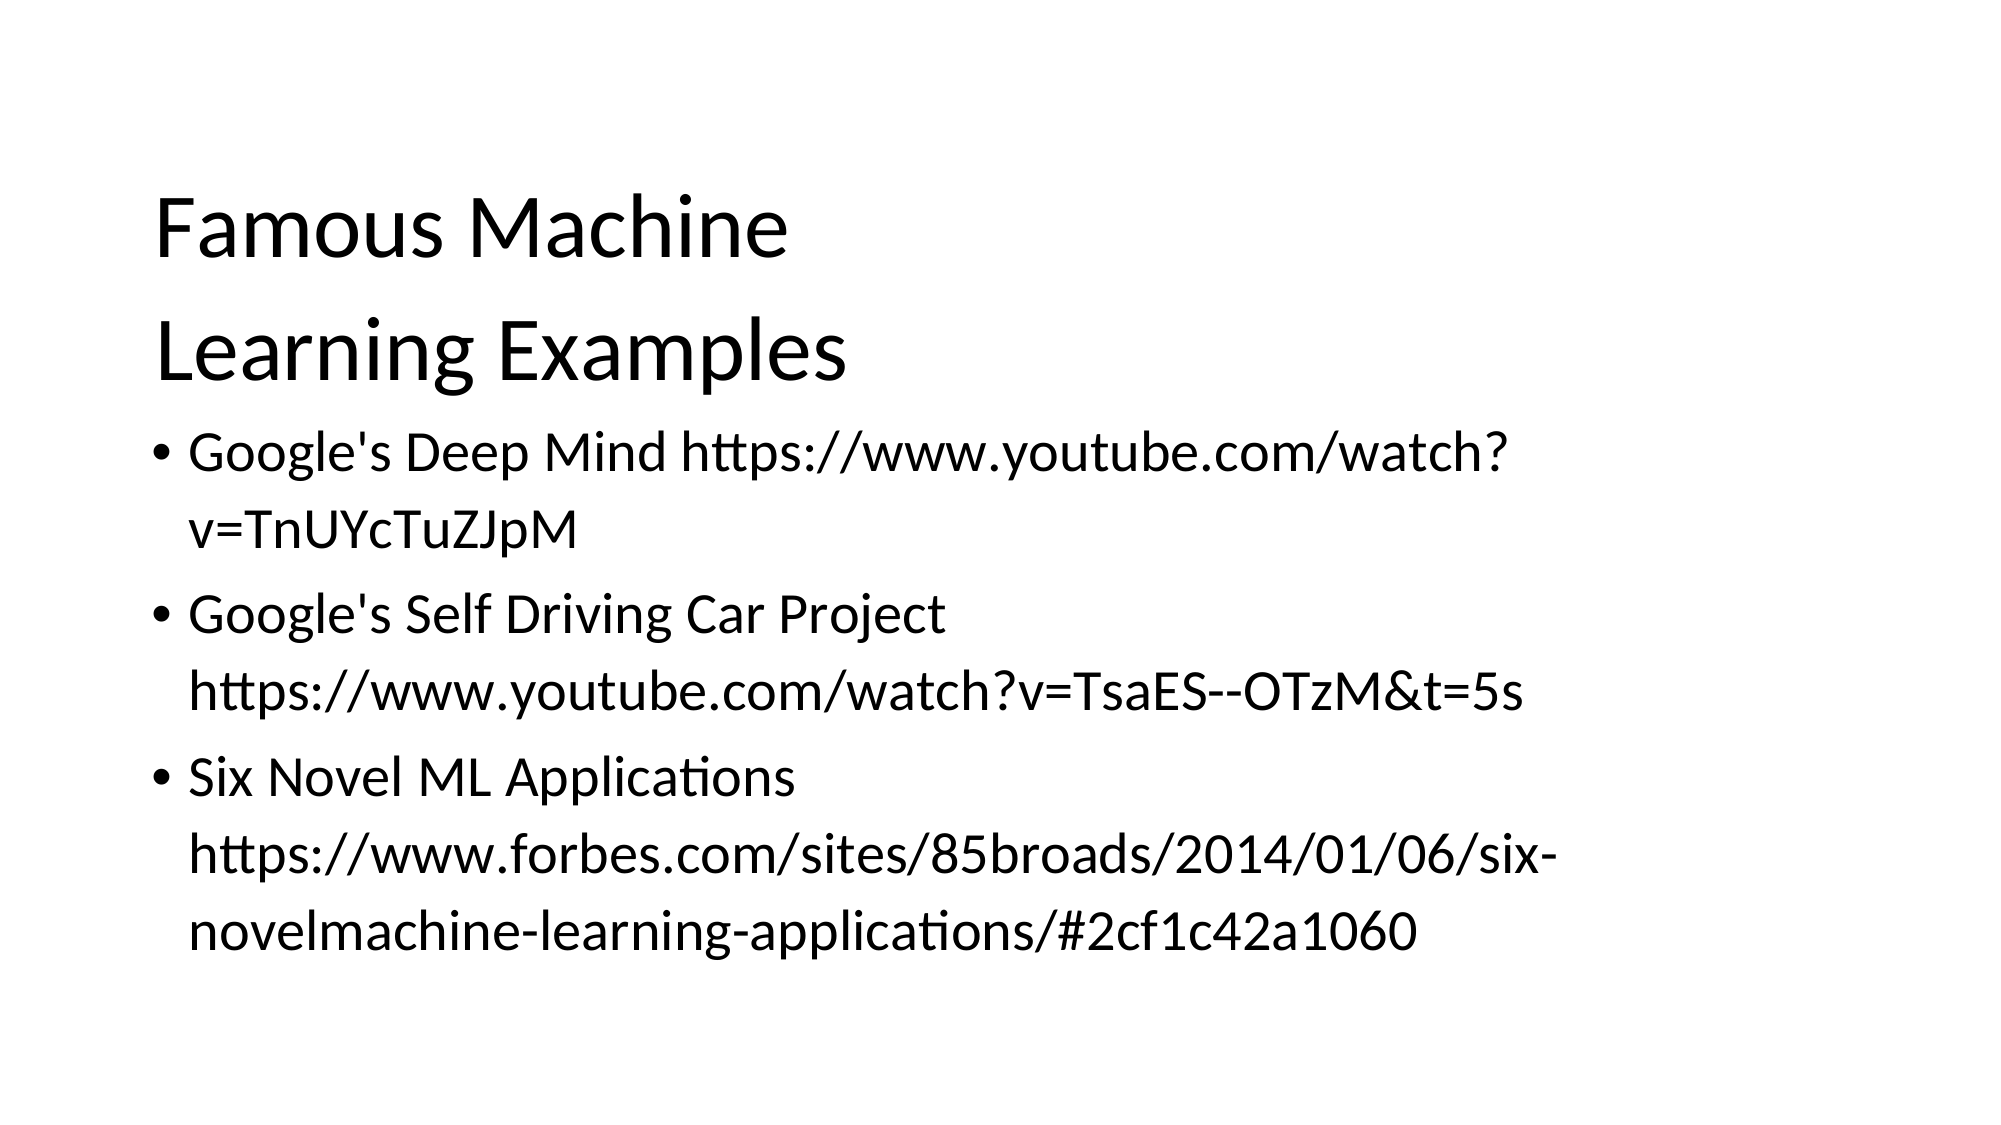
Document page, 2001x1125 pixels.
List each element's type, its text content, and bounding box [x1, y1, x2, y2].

list Google's Deep Mind https://www.youtube.com/watch?v=TnUYcTuZJpM [151, 414, 1699, 563]
list Google's Self Driving Car Project https://www.youtube.com/watch?v=TsaES--OTzM&t=5s [151, 577, 1699, 725]
list Six Novel ML Applications https://www.forbes.com/sites/85broads/2014/01/06/six-novelmachine-learning-applications/#2cf1c42a1060 [151, 740, 1699, 965]
subtitle Famous Machine Learning Examples [154, 168, 1111, 403]
